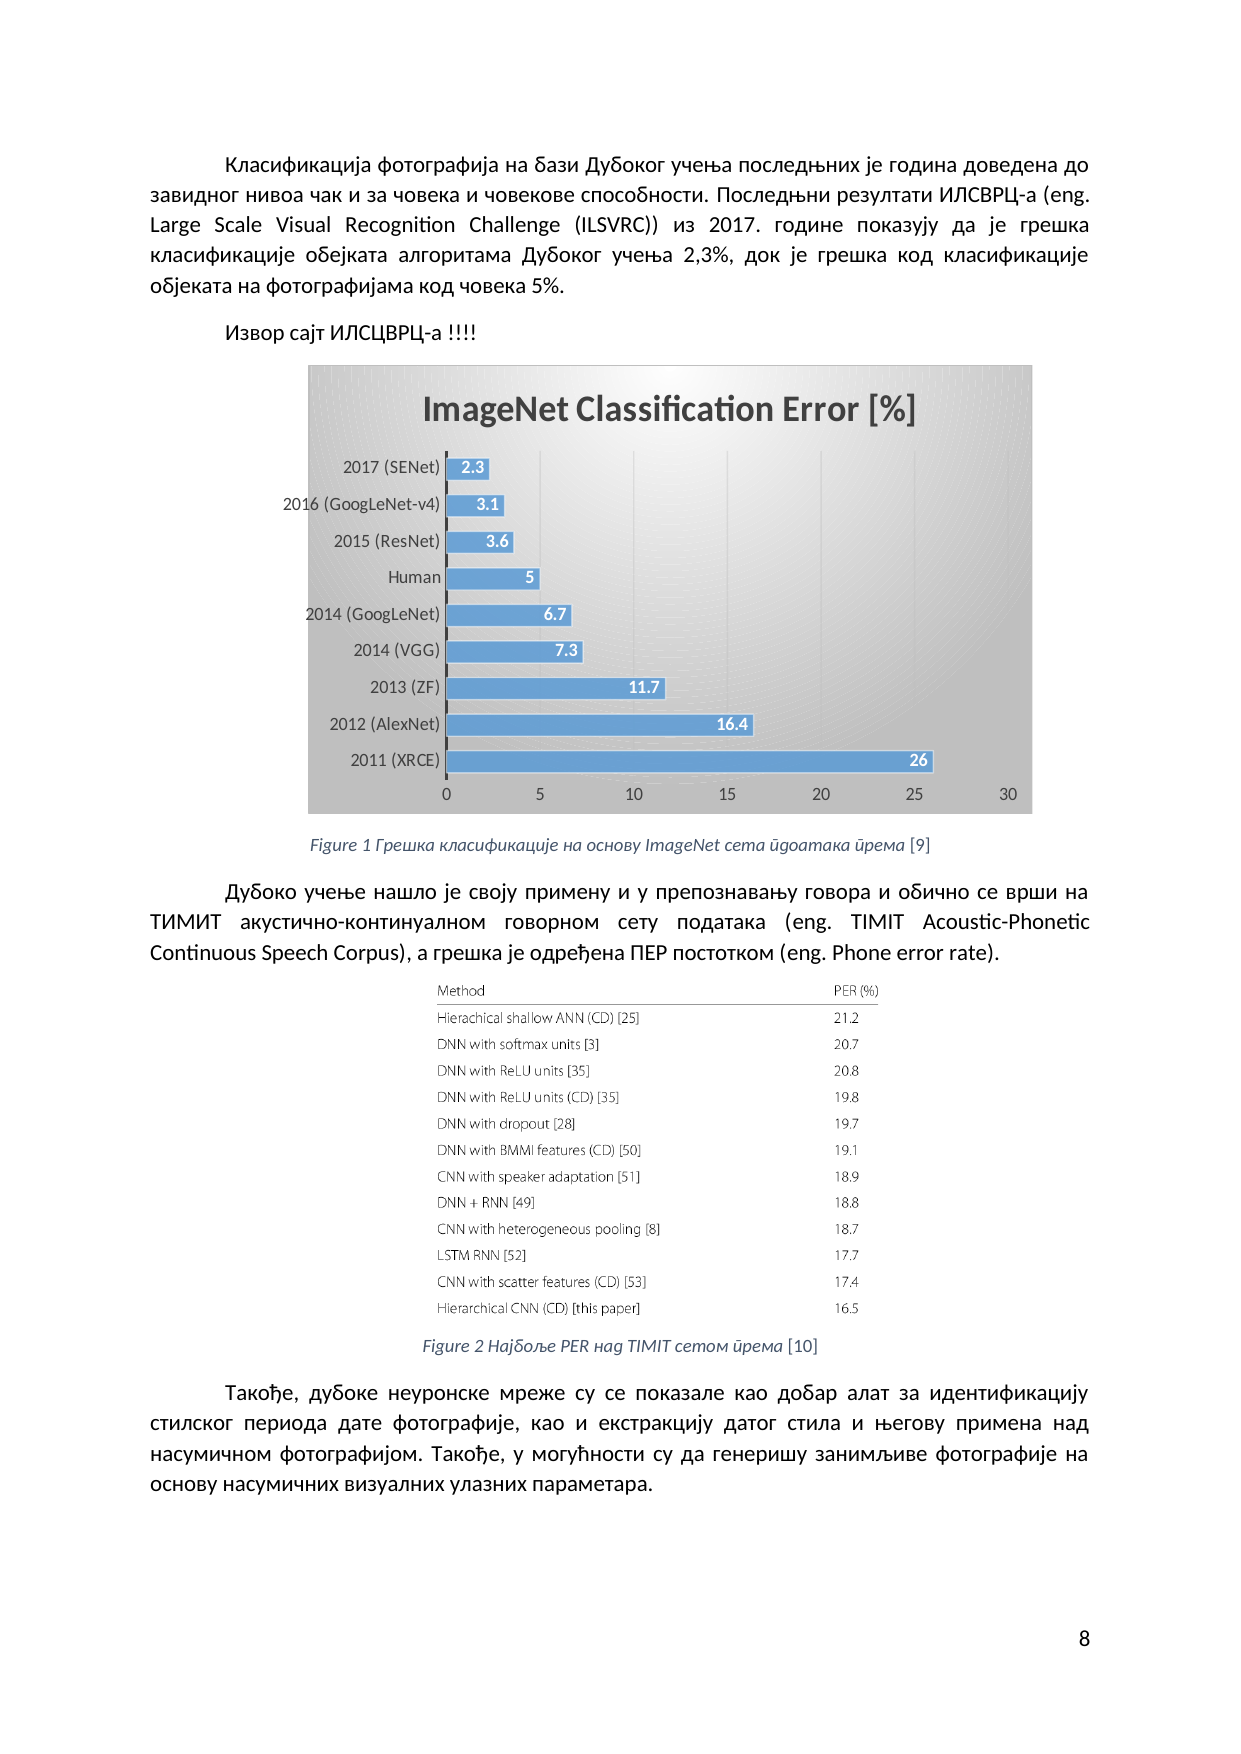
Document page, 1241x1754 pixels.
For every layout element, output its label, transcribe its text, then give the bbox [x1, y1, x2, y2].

text Такође, дубоке неуронске мреже су се показале као добар алат за идентификацију стилског периода дате фотографије, као и екстракцију датог стила и његову примена над насумичном фотографијом. Такође, у могућности су да генеришу занимљиве фотографије на основу насумичних визуалних улазних параметара. [150, 1378, 1090, 1497]
text Класификација фотографија на бази Дубоког учења последњних је година доведена до завидног нивоа чак и за човека и човекове способности. Последњни резултати ИЛСВРЦ-а (eng. Large Scale Visual Recognition Challenge (ILSVRC)) из 2017. године показују да је грешка класификације обејката алгоритама Дубоког учења 2,3%, док је грешка код класификације објеката на фотографијама код човека 5%. [150, 150, 1090, 299]
text Figure 2 Најбоље PER над TIMIT сетом према [10] [150, 1334, 1090, 1357]
picture [437, 984, 879, 1316]
text Figure 1 Грешка класификације на основу ImageNet сета пдоатака према [9] [150, 833, 1090, 856]
text Дубоко учење нашло је своју примену и у препознавању говора и обично се врши на ТИМИТ акустично-континуалном говорном сету података (eng. TIMIT Acoustic-Phonetic Continuous Speech Corpus), а грешка је одређена ПЕР постотком (eng. Phone error rate). [150, 877, 1090, 966]
text Извор сајт ИЛСЦВРЦ-а !!!! [150, 318, 1090, 346]
